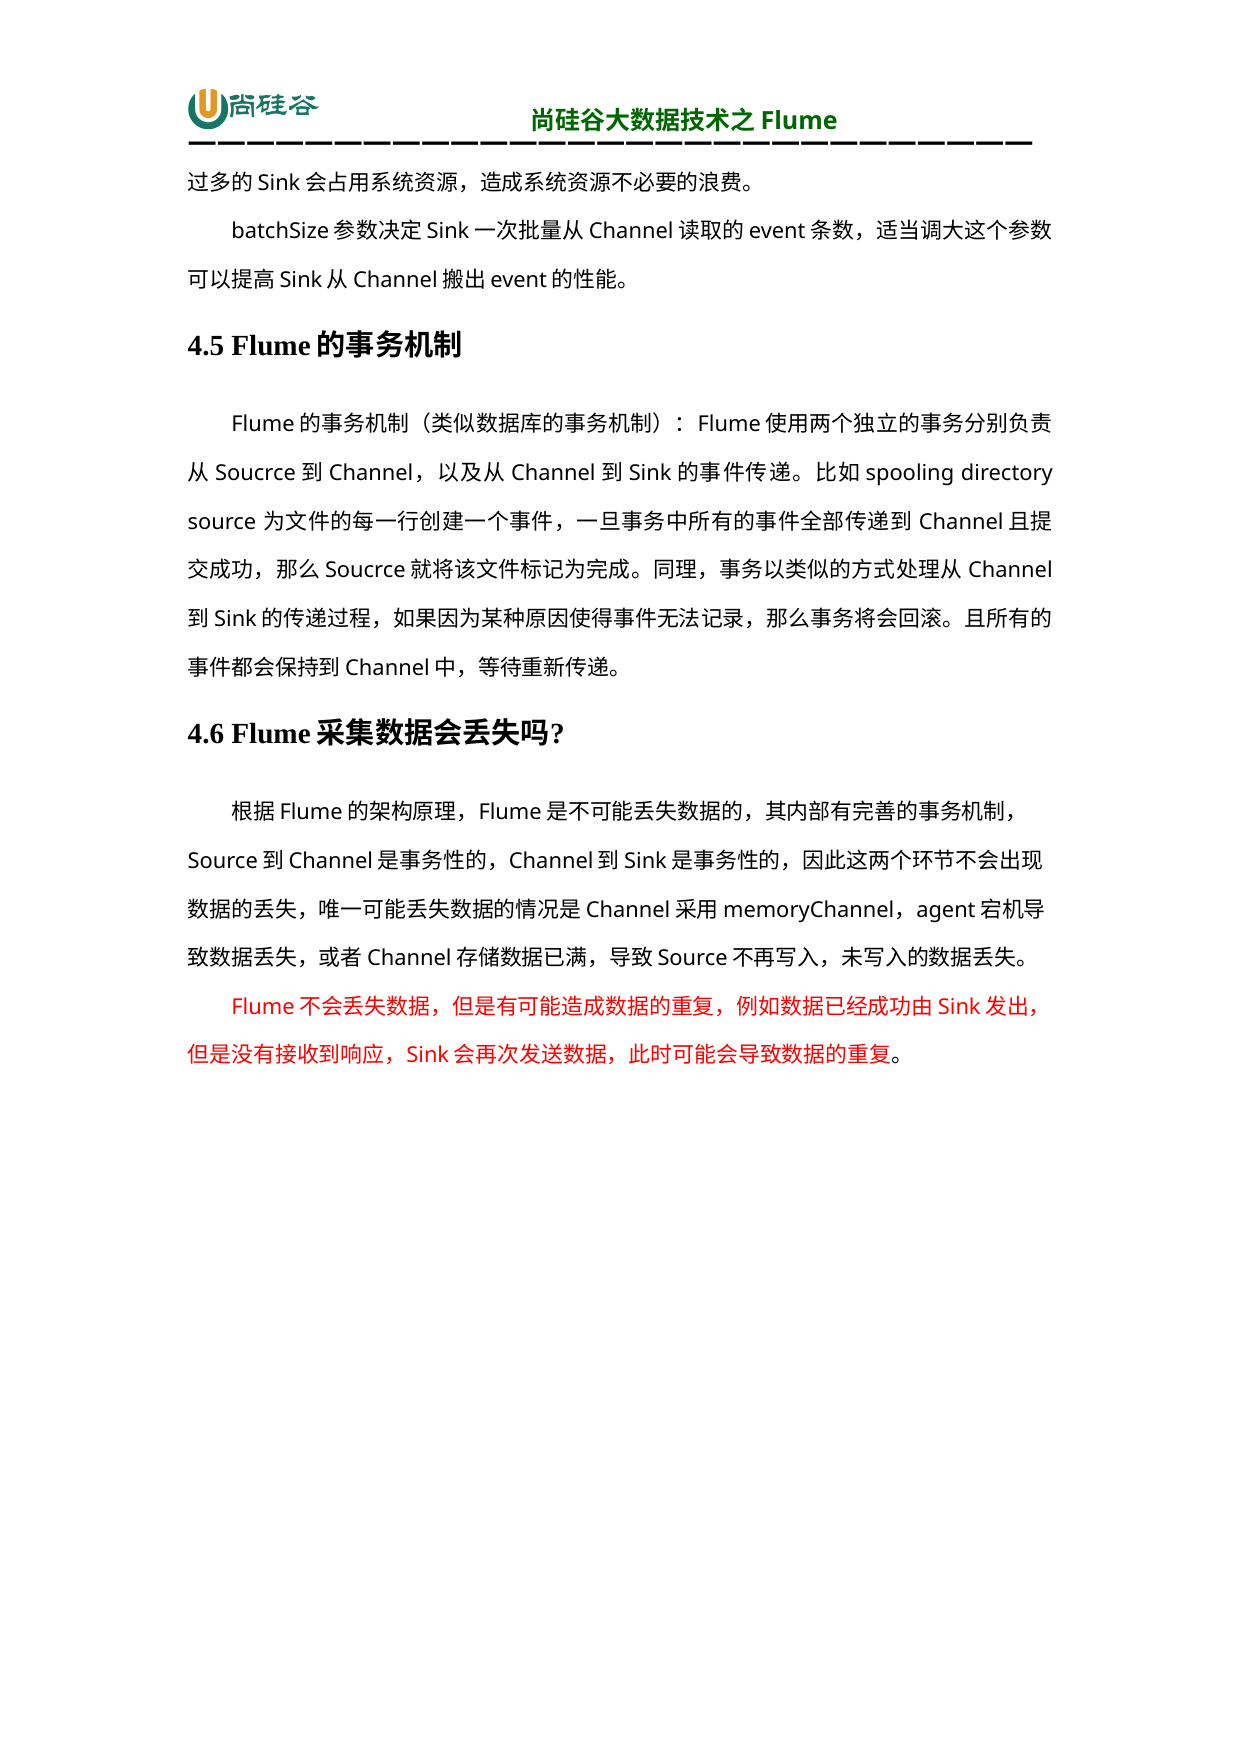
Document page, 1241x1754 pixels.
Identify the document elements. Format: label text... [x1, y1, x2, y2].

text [187, 165, 1053, 197]
text 根据Flume的架构原理，Flume是不可能丢失数据的，其内部有完善的事务机制，Source到Channel是事务性的，Channel到Sink是事务性的，因此这两个环节不会出现数据的丢失，唯一可能丢失数据的情况是Channel采用memoryChannel，agent宕机导致数据丢失，或者Channel存储数据已满，导致Source不再写入，未写入的数据丢失。 [187, 794, 1053, 973]
text Flume的事务机制（类似数据库的事务机制）：Flume使用两个独立的事务分别负责从Soucrce到Channel，以及从Channel到Sink的事件传递。比如spooling directory source 为文件的每一行创建一个事件，一旦事务中所有的事件全部传递到Channel且提交成功，那么Soucrce就将该文件标记为完成。同理，事务以类似的方式处理从Channel到Sink的传递过程，如果因为某种原因使得事件无法记录，那么事务将会回滚。且所有的事件都会保持到Channel中，等待重新传递。 [187, 406, 1053, 682]
text batchSize参数决定Sink一次批量从Channel读取的event条数，适当调大这个参数可以提高Sink从Channel搬出event的性能。 [187, 213, 1053, 294]
subtitle 4.6 Flume采集数据会丢失吗? [187, 698, 1053, 763]
text Flume不会丢失数据，但是有可能造成数据的重复，例如数据已经成功由Sink发出，但是没有接收到响应，Sink会再次发送数据，此时可能会导致数据的重复。 [187, 988, 1053, 1070]
subtitle 4.5 Flume的事务机制 [187, 310, 1053, 375]
